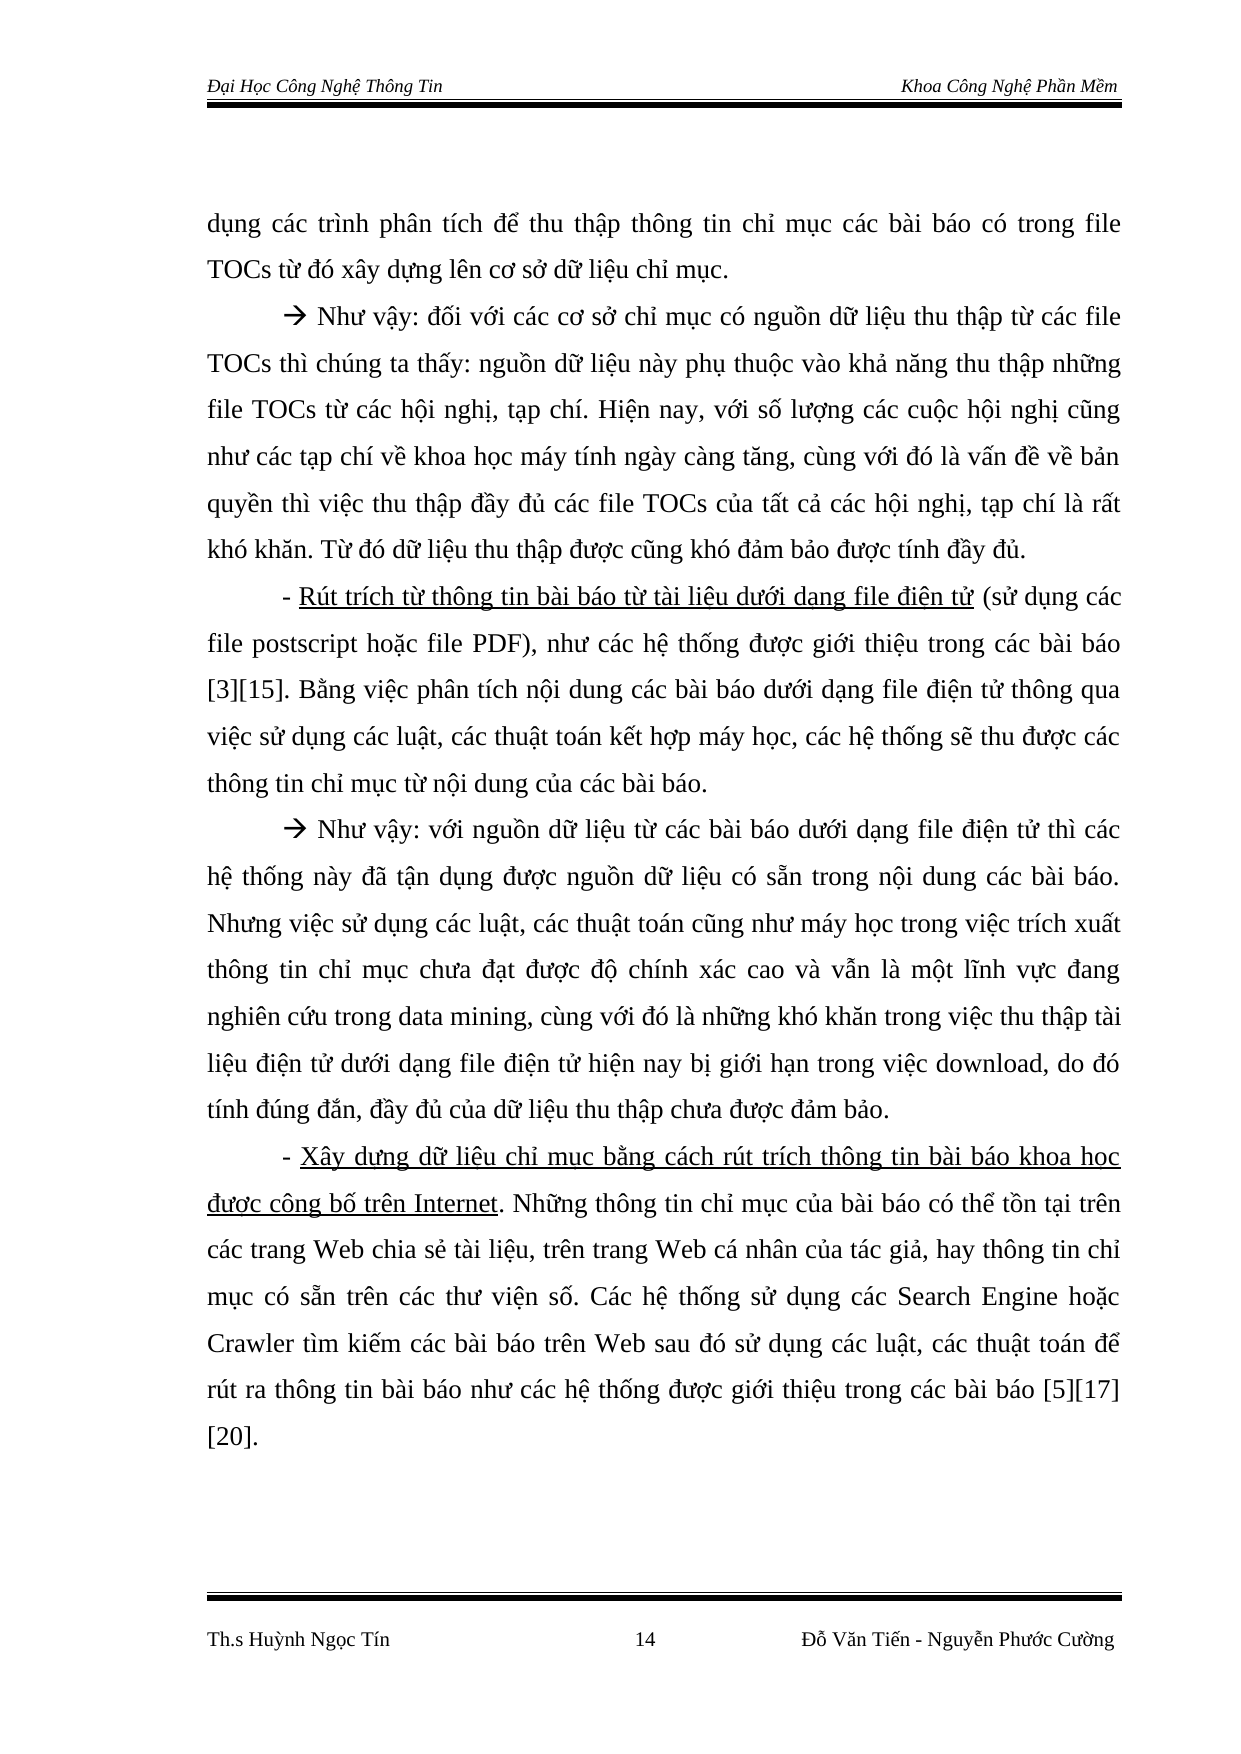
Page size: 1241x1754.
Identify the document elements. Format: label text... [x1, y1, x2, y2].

text Như vậy: với nguồn dữ liệu từ các bài báo dưới dạng file điện tử thì các hệ thống này đã tận dụng được nguồn dữ liệu có sẵn trong nội dung các bài báo. Nhưng việc sử dụng các luật, các thuật toán cũng như máy học trong việc trích xuất thông tin chỉ mục chưa đạt được độ chính xác cao và vẫn là một lĩnh vực đang nghiên cứu trong data mining, cùng với đó là những khó khăn trong việc thu thập tài liệu điện tử dưới dạng file điện tử hiện nay bị giới hạn trong việc download, do đó tính đúng đắn, đầy đủ của dữ liệu thu thập chưa được đảm bảo. [207, 813, 1122, 1125]
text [207, 207, 1122, 284]
text - Rút trích từ thông tin bài báo từ tài liệu dưới dạng file điện tử (sử dụng các file postscript hoặc file PDF), như các hệ thống được giới thiệu trong các bài báo [3][15]. Bằng việc phân tích nội dung các bài báo dưới dạng file điện tử thông qua việc sử dụng các luật, các thuật toán kết hợp máy học, các hệ thống sẽ thu được các thông tin chỉ mục từ nội dung của các bài báo. [207, 580, 1122, 798]
text Như vậy: đối với các cơ sở chỉ mục có nguồn dữ liệu thu thập từ các file TOCs thì chúng ta thấy: nguồn dữ liệu này phụ thuộc vào khả năng thu thập những file TOCs từ các hội nghị, tạp chí. Hiện nay, với số lượng các cuộc hội nghị cũng như các tạp chí về khoa học máy tính ngày càng tăng, cùng với đó là vấn đề về bản quyền thì việc thu thập đầy đủ các file TOCs của tất cả các hội nghị, tạp chí là rất khó khăn. Từ đó dữ liệu thu thập được cũng khó đảm bảo được tính đầy đủ. [207, 300, 1122, 565]
text - Xây dựng dữ liệu chỉ mục bằng cách rút trích thông tin bài báo khoa học được công bố trên Internet. Những thông tin chỉ mục của bài báo có thể tồn tại trên các trang Web chia sẻ tài liệu, trên trang Web cá nhân của tác giả, hay thông tin chỉ mục có sẵn trên các thư viện số. Các hệ thống sử dụng các Search Engine hoặc Crawler tìm kiếm các bài báo trên Web sau đó sử dụng các luật, các thuật toán để rút ra thông tin bài báo như các hệ thống được giới thiệu trong các bài báo [5][17][20]. [207, 1140, 1122, 1451]
